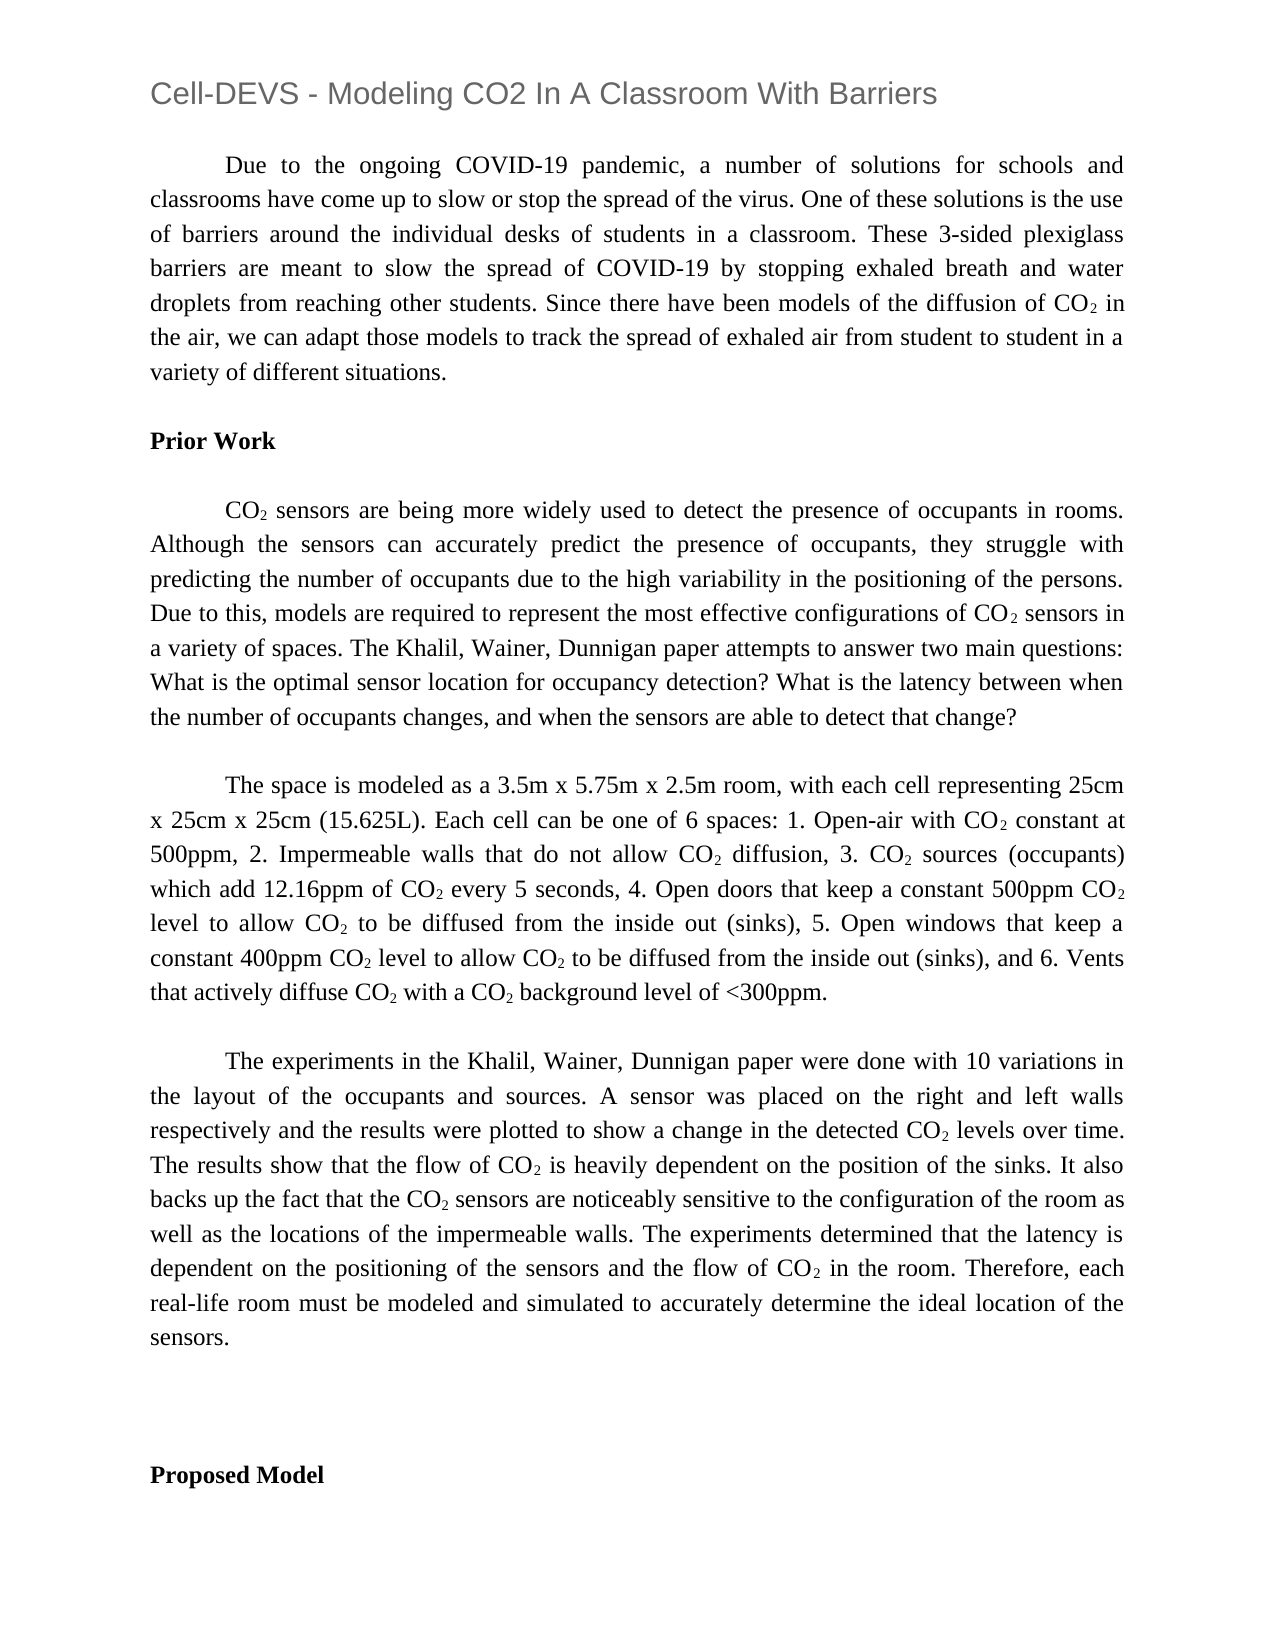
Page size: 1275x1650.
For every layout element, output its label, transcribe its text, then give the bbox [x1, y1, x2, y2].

text Prior Work [150, 426, 1125, 454]
text CO2 sensors are being more widely used to detect the presence of occupants in rooms. Although the sensors can accurately predict the presence of occupants, they struggle with predicting the number of occupants due to the high variability in the positioning of the persons. Due to this, models are required to represent the most effective configurations of CO2 sensors in a variety of spaces. The Khalil, Wainer, Dunnigan paper attempts to answer two main questions: What is the optimal sensor location for occupancy detection? What is the latency between when the number of occupants changes, and when the sensors are able to detect that change? [150, 495, 1125, 730]
text Proposed Model [150, 1460, 1125, 1489]
text Due to the ongoing COVID-19 pandemic, a number of solutions for schools and classrooms have come up to slow or stop the spread of the virus. One of these solutions is the use of barriers around the individual desks of students in a classroom. These 3-sided plexiglass barriers are meant to slow the spread of COVID-19 by stopping exhaled breath and water droplets from reaching other students. Since there have been models of the diffusion of CO2 in the air, we can adapt those models to track the spread of exhaled air from student to student in a variety of different situations. [150, 150, 1125, 386]
text The experiments in the Khalil, Wainer, Dunnigan paper were done with 10 variations in the layout of the occupants and sources. A sensor was placed on the right and left walls respectively and the results were plotted to show a change in the detected CO2 levels over time. The results show that the flow of CO2 is heavily dependent on the position of the sinks. It also backs up the fact that the CO2 sensors are noticeably sensitive to the configuration of the room as well as the locations of the impermeable walls. The experiments determined that the latency is dependent on the positioning of the sensors and the flow of CO2 in the room. Therefore, each real-life room must be modeled and simulated to accurately determine the ideal location of the sensors. [150, 1046, 1125, 1351]
text The space is modeled as a 3.5m x 5.75m x 2.5m room, with each cell representing 25cm x 25cm x 25cm (15.625L). Each cell can be one of 6 spaces: 1. Open-air with CO2 constant at 500ppm, 2. Impermeable walls that do not allow CO2 diffusion, 3. CO2 sources (occupants) which add 12.16ppm of CO2 every 5 seconds, 4. Open doors that keep a constant 500ppm CO2 level to allow CO2 to be diffused from the inside out (sinks), 5. Open windows that keep a constant 400ppm CO2 level to allow CO2 to be diffused from the inside out (sinks), and 6. Vents that actively diffuse CO2 with a CO2 background level of <300ppm. [150, 771, 1125, 1006]
